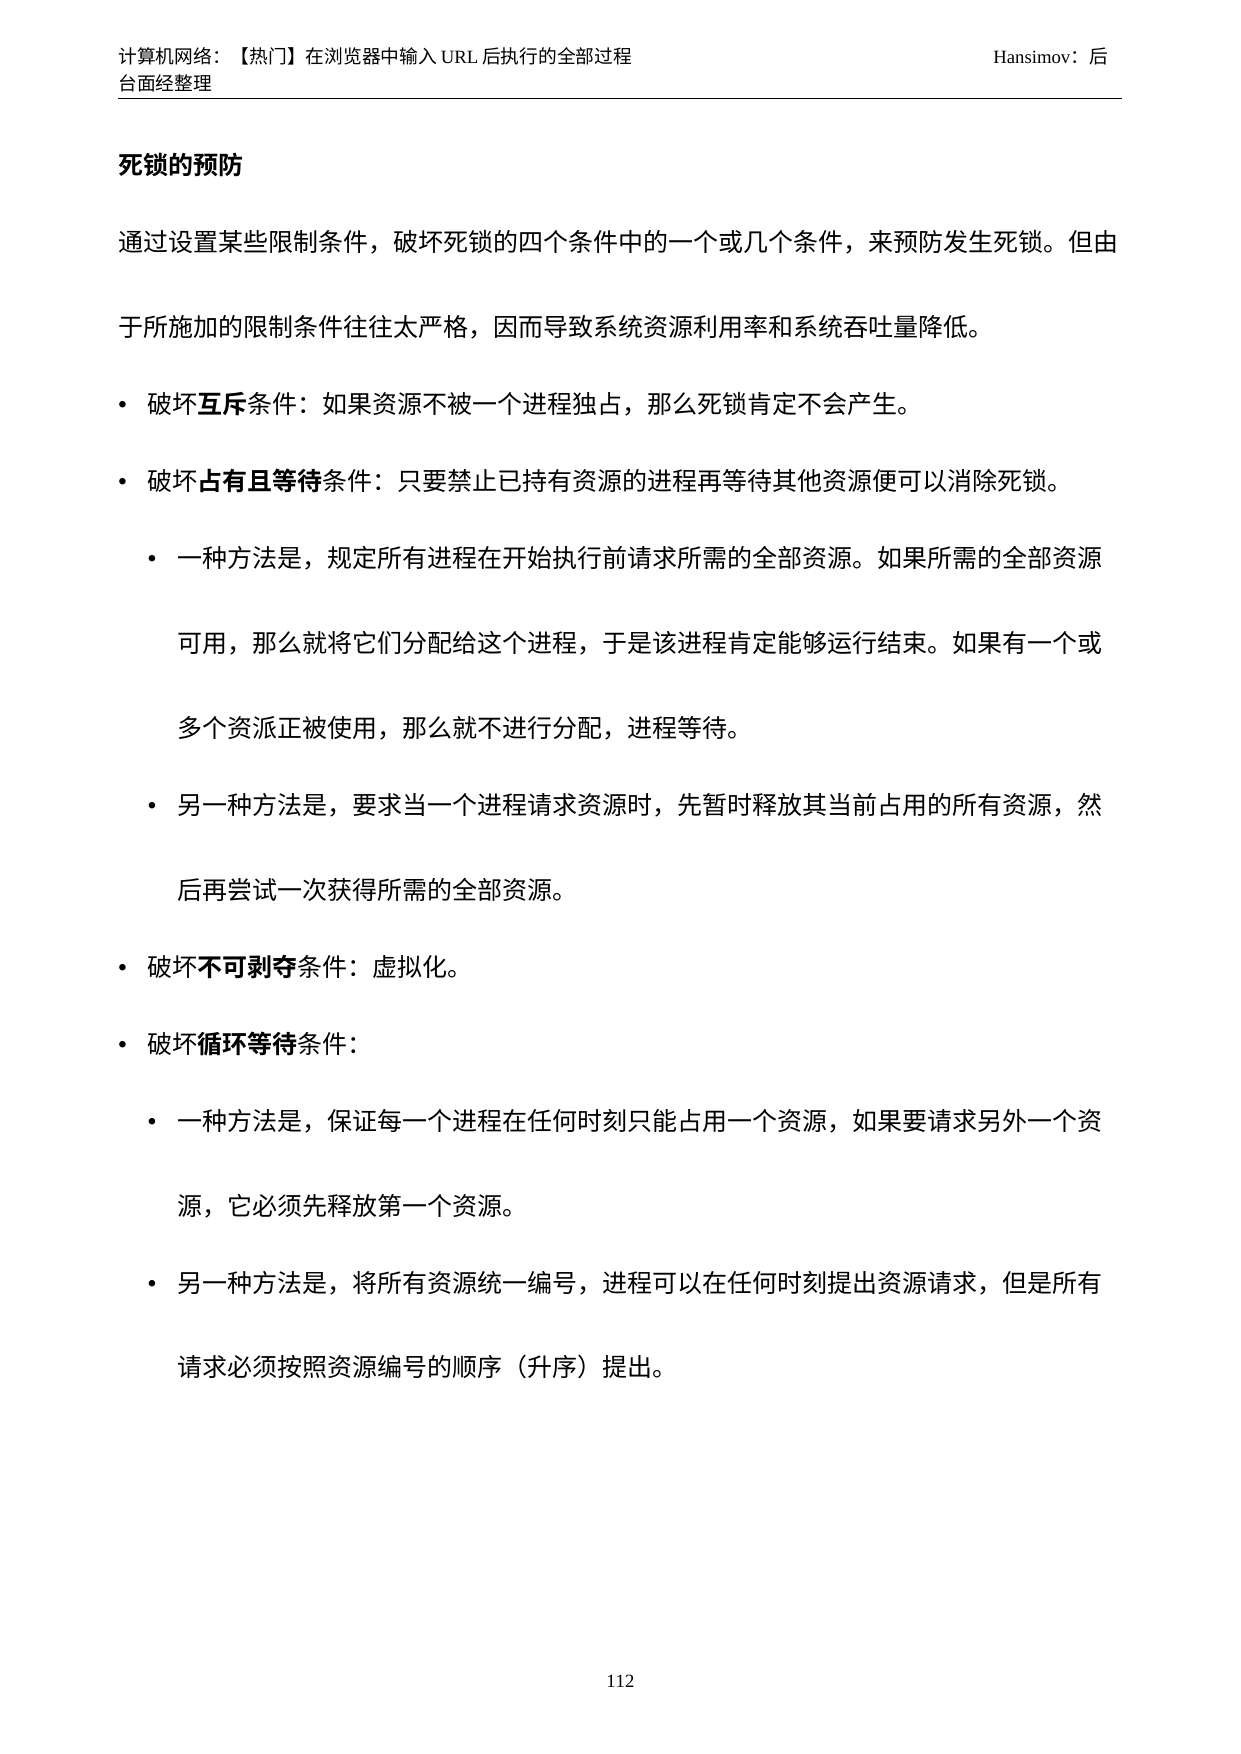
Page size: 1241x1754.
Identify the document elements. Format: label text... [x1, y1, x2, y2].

text 破坏不可剥夺条件：虚拟化。 [118, 931, 1122, 999]
text 破坏互斥条件：如果资源不被一个进程独占，那么死锁肯定不会产生。 [118, 369, 1122, 437]
subtitle 死锁的预防 [118, 130, 1122, 198]
text 另一种方法是，将所有资源统一编号，进程可以在任何时刻提出资源请求，但是所有请求必须按照资源编号的顺序（升序）提出。 [148, 1247, 1122, 1400]
text 通过设置某些限制条件，破坏死锁的四个条件中的一个或几个条件，来预防发生死锁。但由于所施加的限制条件往往太严格，因而导致系统资源利用率和系统吞吐量降低。 [118, 207, 1122, 360]
text 一种方法是，规定所有进程在开始执行前请求所需的全部资源。如果所需的全部资源可用，那么就将它们分配给这个进程，于是该进程肯定能够运行结束。如果有一个或多个资派正被使用，那么就不进行分配，进程等待。 [148, 523, 1122, 760]
text 另一种方法是，要求当一个进程请求资源时，先暂时释放其当前占用的所有资源，然后再尝试一次获得所需的全部资源。 [148, 769, 1122, 922]
text 破坏循环等待条件： [118, 1008, 1122, 1076]
text 破坏占有且等待条件：只要禁止已持有资源的进程再等待其他资源便可以消除死锁。 [118, 446, 1122, 514]
text 一种方法是，保证每一个进程在任何时刻只能占用一个资源，如果要请求另外一个资源，它必须先释放第一个资源。 [148, 1085, 1122, 1238]
